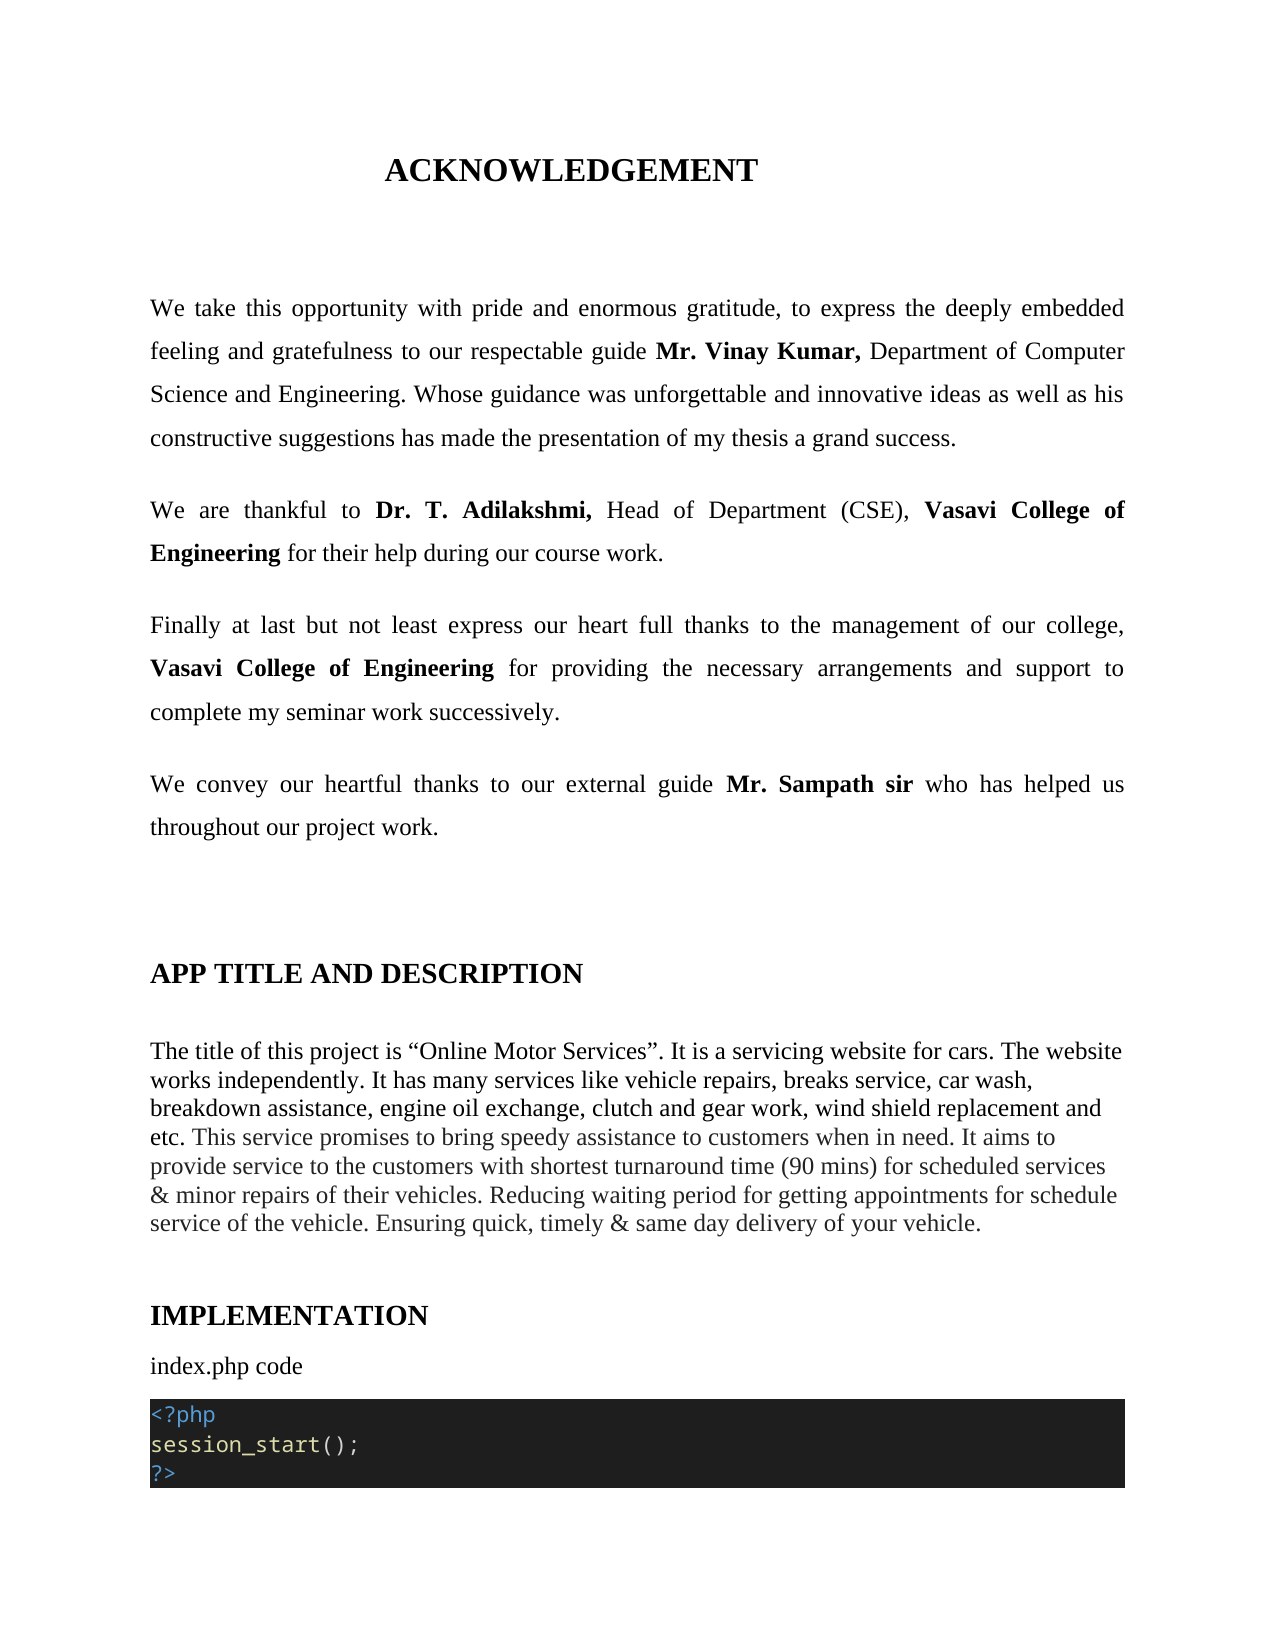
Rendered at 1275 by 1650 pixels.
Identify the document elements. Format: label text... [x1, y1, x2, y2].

text index.php code [150, 1351, 1125, 1380]
text ?> [150, 1458, 1125, 1488]
text We convey our heartful thanks to our external guide Mr. Sampath sir who has helped us throughout our project work. [150, 769, 1125, 841]
text session_start(); [150, 1428, 1125, 1458]
text The title of this project is “Online Motor Services”. It is a servicing website for cars. The website works independently. It has many services like vehicle repairs, breaks service, car wash, breakdown assistance, engine oil exchange, clutch and gear work, wind shield replacement and etc. This service promises to bring speedy assistance to customers when in need. It aims to provide service to the customers with shortest turnaround time (90 mins) for scheduled services & minor repairs of their vehicles. Reducing waiting period for getting appointments for schedule service of the vehicle. Ensuring quick, timely & same day delivery of your vehicle. [150, 1036, 1125, 1237]
text ACKNOWLEDGEMENT [150, 150, 1125, 188]
text We are thankful to Dr. T. Adilakshmi, Head of Department (CSE), Vasavi College of Engineering for their help during our course work. [150, 495, 1125, 567]
text IMPLEMENTATION [150, 1298, 1125, 1332]
text APP TITLE AND DESCRIPTION [150, 957, 1125, 990]
text We take this opportunity with pride and enormous gratitude, to express the deeply embedded feeling and gratefulness to our respectable guide Mr. Vinay Kumar, Department of Computer Science and Engineering. Whose guidance was unforgettable and innovative ideas as well as his constructive suggestions has made the presentation of my thesis a grand success. [150, 293, 1125, 451]
text <?php [150, 1399, 1125, 1428]
text Finally at last but not least express our heart full thanks to the management of our college, Vasavi College of Engineering for providing the necessary arrangements and support to complete my seminar work successively. [150, 610, 1125, 725]
